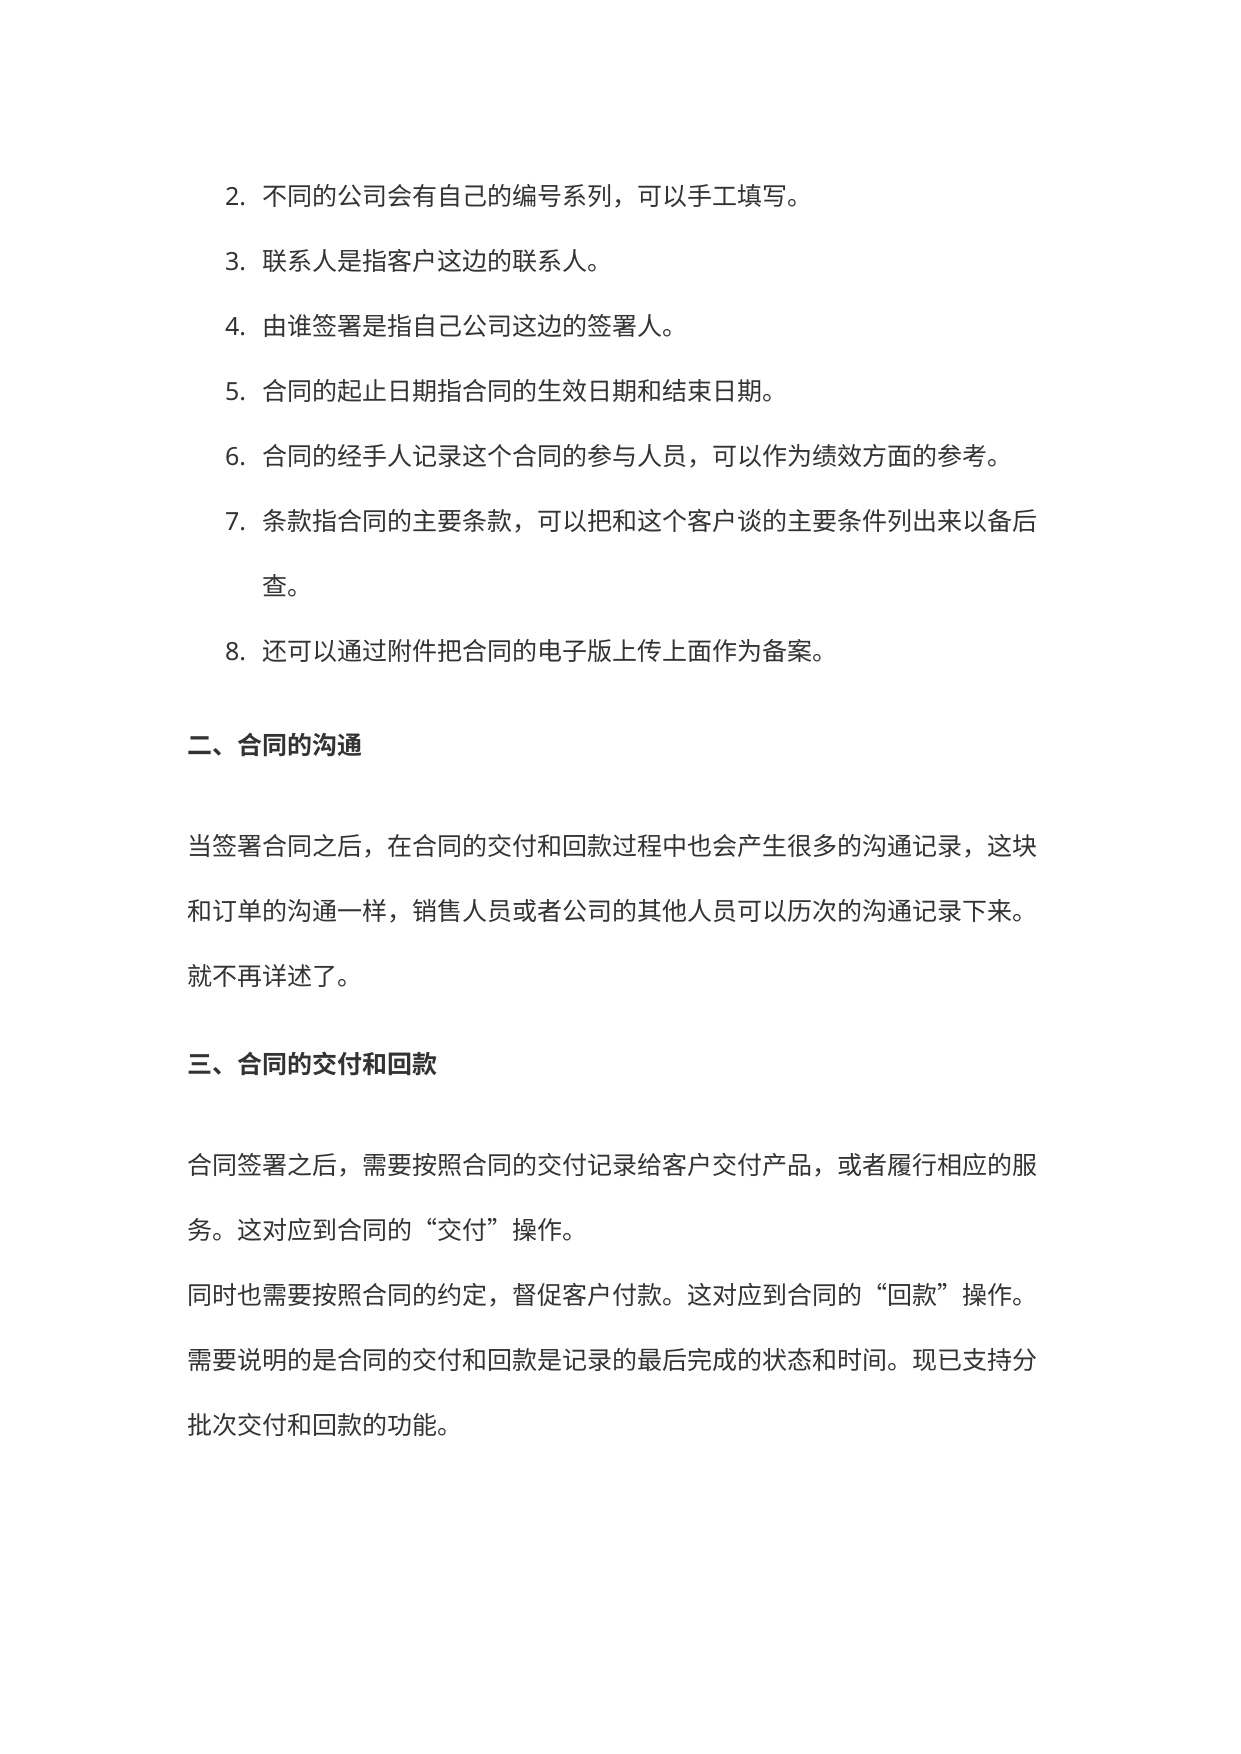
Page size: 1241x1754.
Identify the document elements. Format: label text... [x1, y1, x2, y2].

text 合同签署之后，需要按照合同的交付记录给客户交付产品，或者履行相应的服务。这对应到合同的“交付”操作。 [187, 1131, 1053, 1261]
list 合同的起止日期指合同的生效日期和结束日期。 [225, 357, 1053, 422]
subtitle 三、合同的交付和回款 [187, 1030, 1053, 1095]
list 由谁签署是指自己公司这边的签署人。 [225, 292, 1053, 357]
list 不同的公司会有自己的编号系列，可以手工填写。 [225, 162, 1053, 227]
subtitle 二、合同的沟通 [187, 711, 1053, 776]
text 需要说明的是合同的交付和回款是记录的最后完成的状态和时间。现已支持分批次交付和回款的功能。 [187, 1326, 1053, 1456]
list 还可以通过附件把合同的电子版上传上面作为备案。 [225, 617, 1053, 682]
list 联系人是指客户这边的联系人。 [225, 227, 1053, 292]
text 同时也需要按照合同的约定，督促客户付款。这对应到合同的“回款”操作。 [187, 1261, 1053, 1326]
list 条款指合同的主要条款，可以把和这个客户谈的主要条件列出来以备后查。 [225, 487, 1053, 617]
list 合同的经手人记录这个合同的参与人员，可以作为绩效方面的参考。 [225, 422, 1053, 487]
text 当签署合同之后，在合同的交付和回款过程中也会产生很多的沟通记录，这块和订单的沟通一样，销售人员或者公司的其他人员可以历次的沟通记录下来。就不再详述了。 [187, 812, 1053, 1007]
